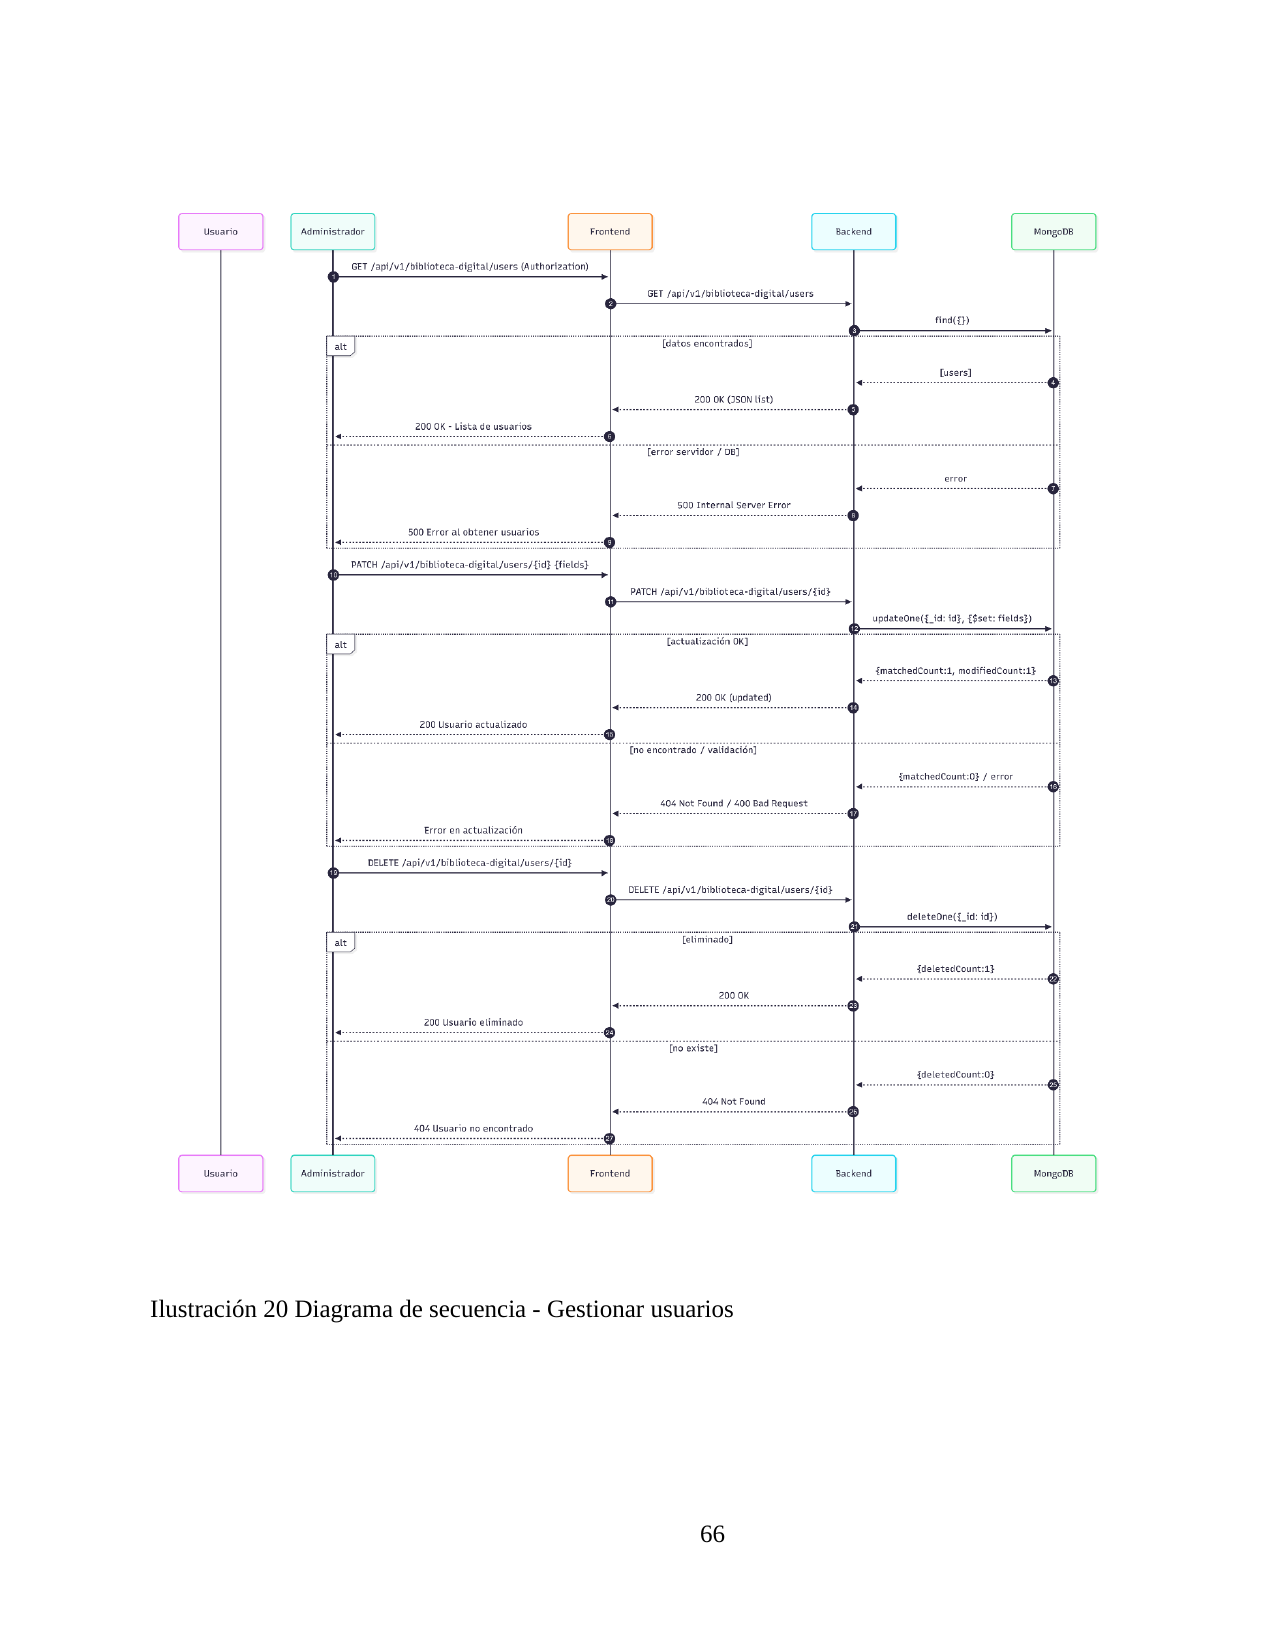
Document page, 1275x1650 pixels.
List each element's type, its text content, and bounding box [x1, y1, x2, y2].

text Ilustración 20 Diagrama de secuencia - Gestionar usuarios [150, 1294, 1125, 1322]
picture [150, 207, 1124, 1215]
